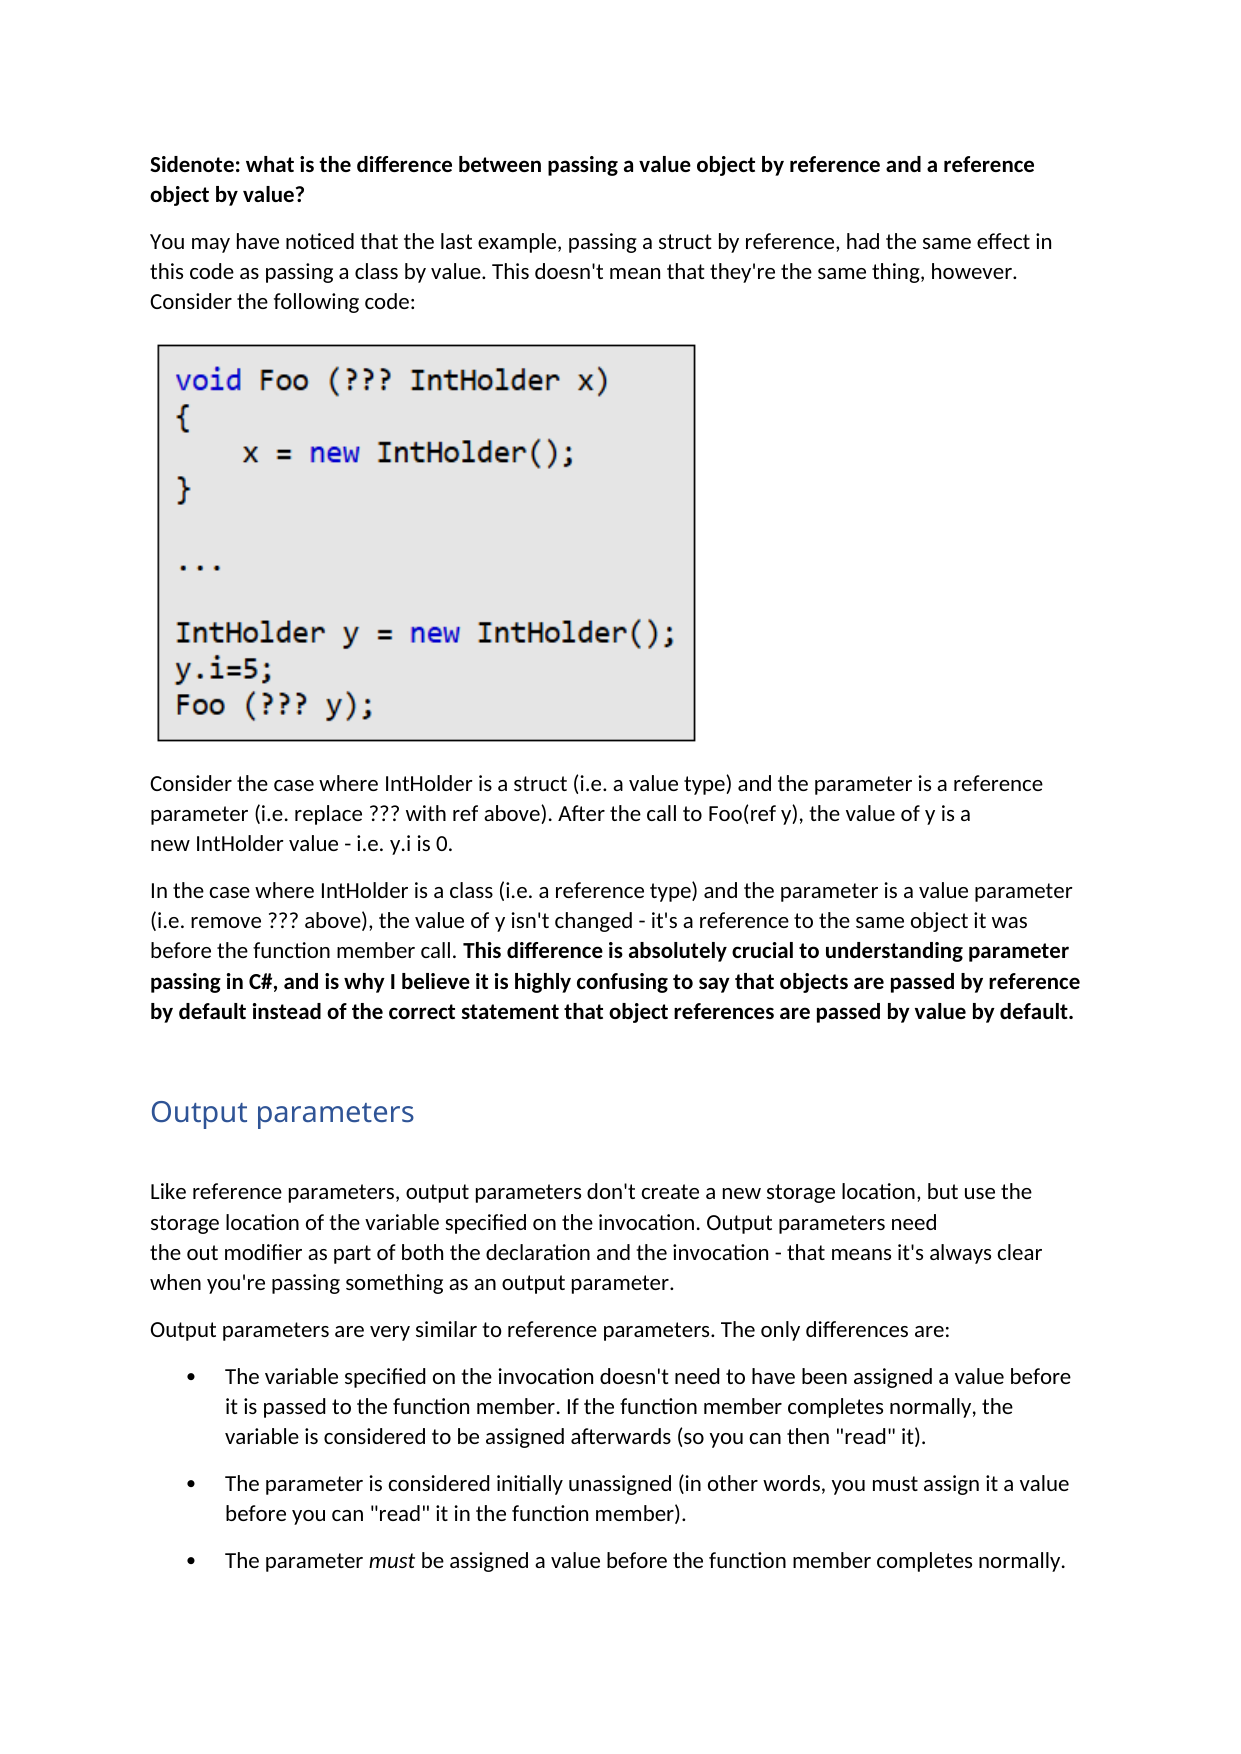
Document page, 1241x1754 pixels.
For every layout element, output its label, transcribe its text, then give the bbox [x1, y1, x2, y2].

subtitle Output parameters [150, 1091, 1090, 1131]
text You may have noticed that the last example, passing a struct by reference, had the same effect in this code as passing a class by value. This doesn't mean that they're the same thing, however. Consider the following code: [150, 227, 1090, 316]
text Output parameters are very similar to reference parameters. The only differences are: [150, 1315, 1090, 1343]
picture [150, 334, 705, 751]
text Sidenote: what is the difference between passing a value object by reference and a reference object by value? [150, 150, 1090, 208]
text In the case where IntHolder is a class (i.e. a reference type) and the parameter is a value parameter (i.e. remove ??? above), the value of y isn't changed - it's a reference to the same object it was before the function member call. This difference is absolutely crucial to understanding parameter passing in C#, and is why I believe it is highly confusing to say that objects are passed by reference by default instead of the correct statement that object references are passed by value by default. [150, 876, 1090, 1025]
text Consider the case where IntHolder is a struct (i.e. a value type) and the parameter is a reference parameter (i.e. replace ??? with ref above). After the call to Foo(ref y), the value of y is a new IntHolder value - i.e. y.i is 0. [150, 769, 1090, 857]
list The parameter is considered initially unassigned (in other words, you must assign it a value before you can "read" it in the function member). [187, 1469, 1090, 1527]
text Like reference parameters, output parameters don't create a new storage location, but use the storage location of the variable specified on the invocation. Output parameters need the out modifier as part of both the declaration and the invocation - that means it's always clear when you're passing something as an output parameter. [150, 1177, 1090, 1296]
list The parameter must be assigned a value before the function member completes normally. [187, 1546, 1090, 1574]
list The variable specified on the invocation doesn't need to have been assigned a value before it is passed to the function member. If the function member completes normally, the variable is considered to be assigned afterwards (so you can then "read" it). [187, 1362, 1090, 1450]
